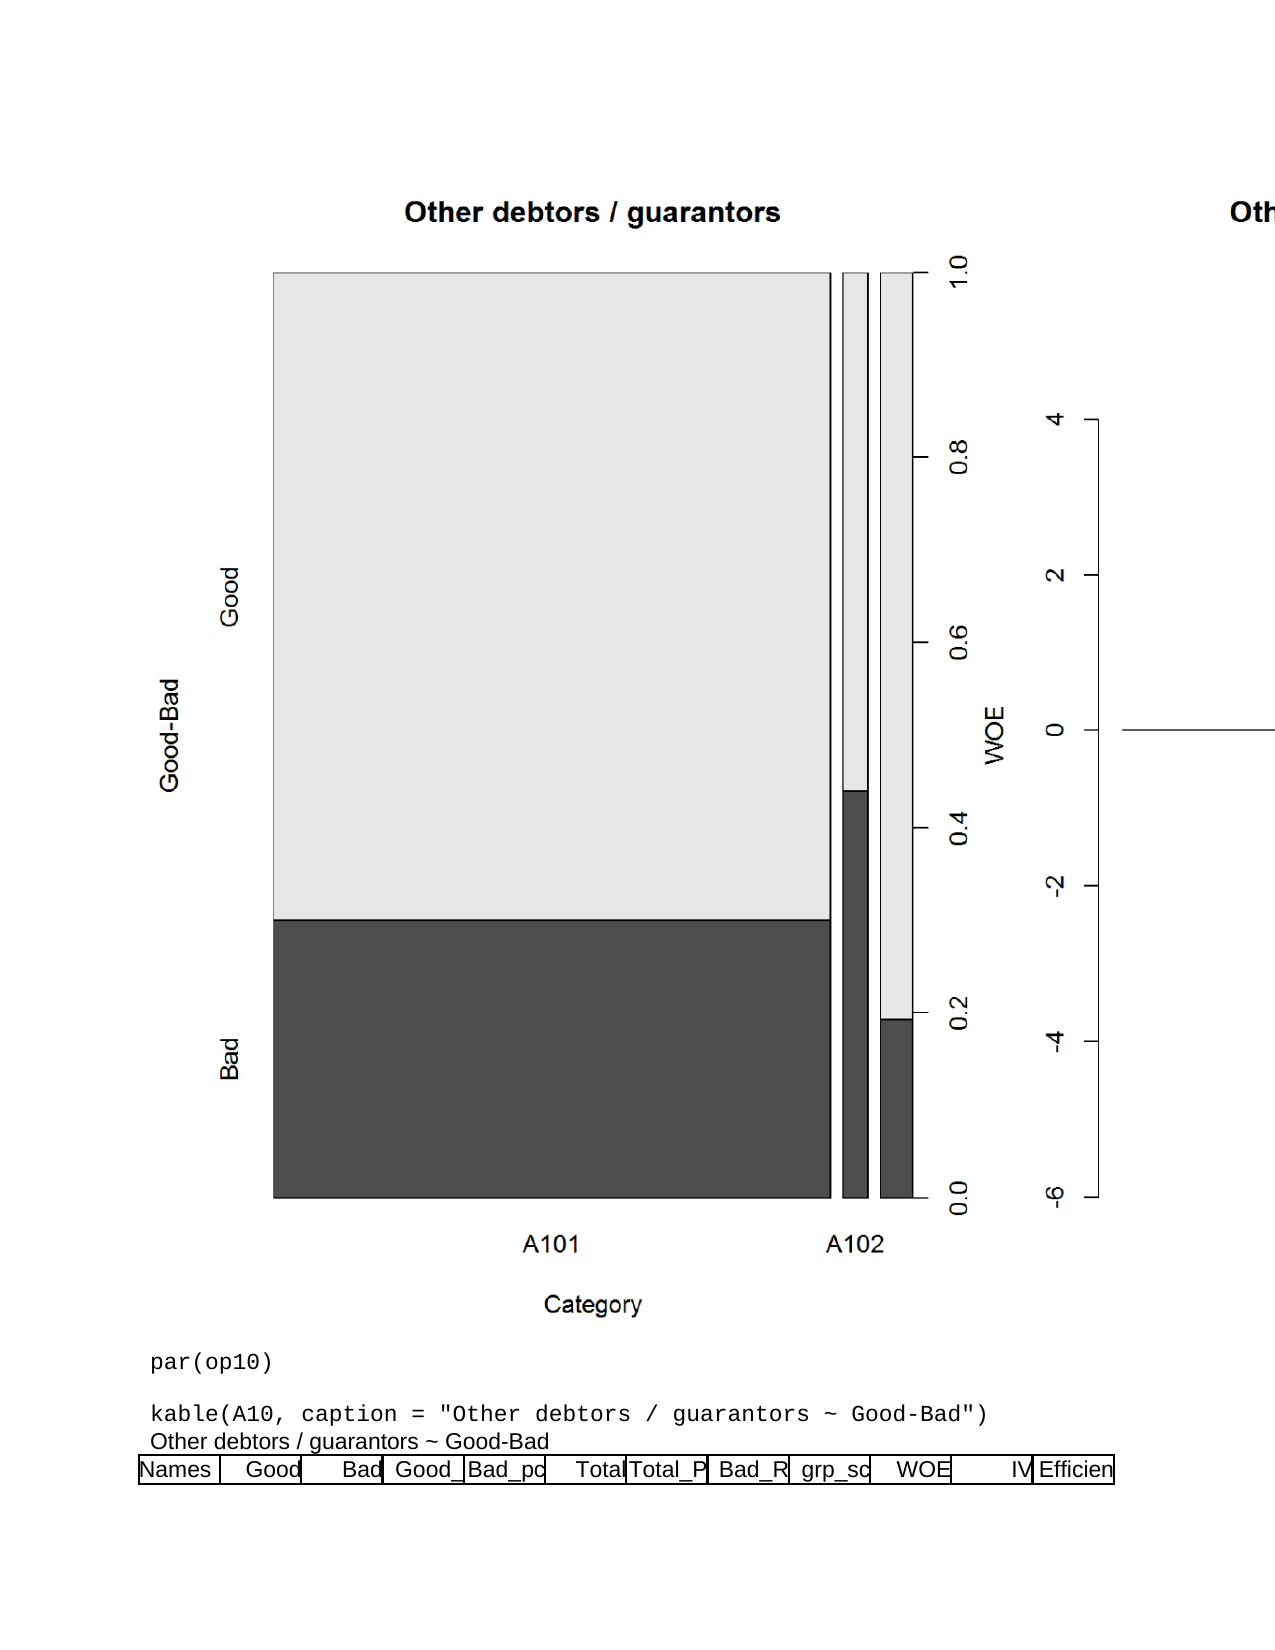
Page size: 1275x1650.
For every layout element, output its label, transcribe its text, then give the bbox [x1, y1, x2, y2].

table_header Bad_pct [465, 1456, 544, 1483]
picture [150, 150, 1275, 1351]
table_header WOE [871, 1456, 950, 1483]
table_header grp_score [790, 1456, 869, 1483]
table_header Good [221, 1456, 300, 1483]
table_header Total [546, 1456, 625, 1483]
table_header Bad_Rate [709, 1456, 788, 1483]
text par(op10) kable(A10, caption = "Other debtors / guarantors ~ Good-Bad") [150, 1351, 1125, 1428]
table_header Total_Pct [627, 1456, 706, 1483]
table_header Good_pct [384, 1456, 463, 1483]
table_header Names [140, 1456, 219, 1483]
table_header IV [952, 1456, 1031, 1483]
table_header Efficiency [1034, 1456, 1113, 1483]
text Other debtors / guarantors ~ Good-Bad [150, 1428, 1125, 1454]
table_header Bad [302, 1456, 381, 1483]
